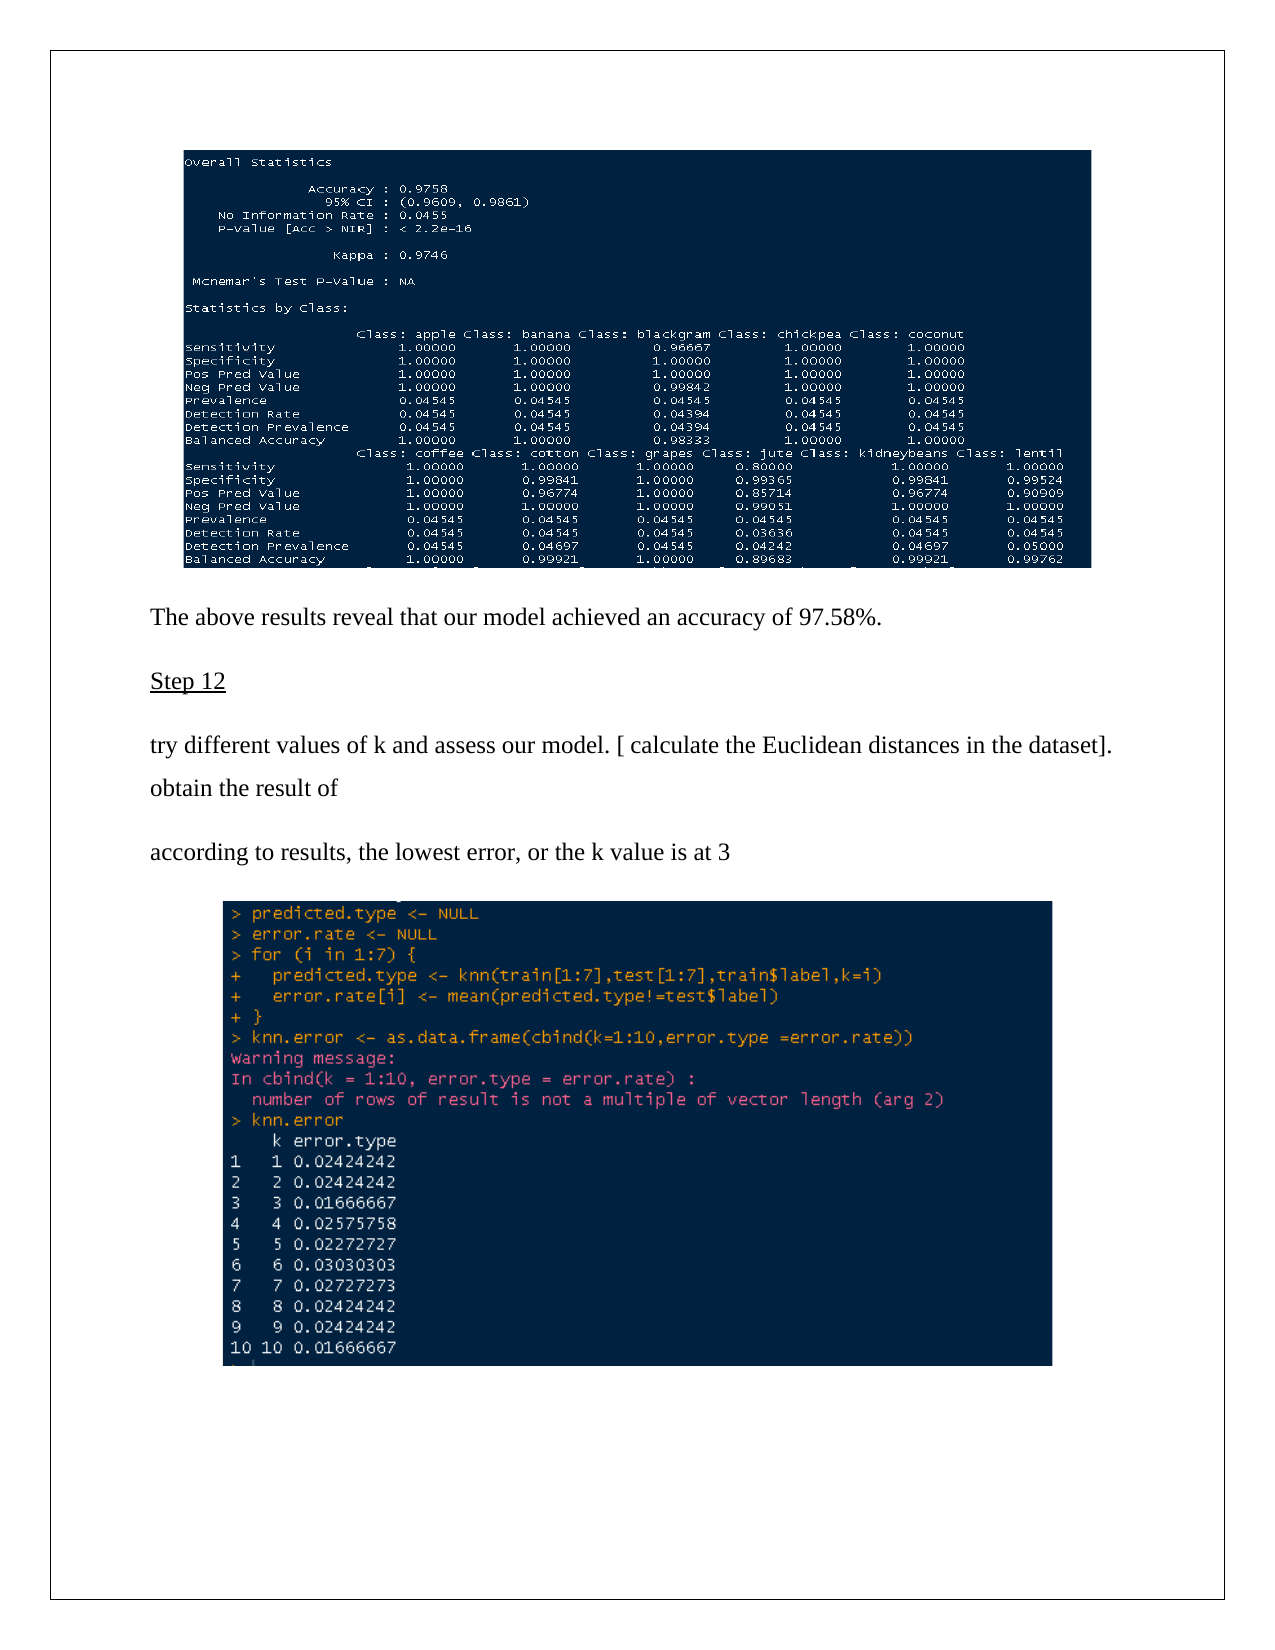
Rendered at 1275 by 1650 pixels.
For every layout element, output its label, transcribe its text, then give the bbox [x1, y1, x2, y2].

picture [183, 150, 1092, 568]
picture [222, 901, 1053, 1366]
text according to results, the lowest error, or the k value is at 3 [150, 837, 1125, 866]
text The above results reveal that our model achieved an accuracy of 97.58%. [150, 602, 1125, 631]
text try different values of k and assess our model. [ calculate the Euclidean distances in the dataset]. obtain the result of [150, 730, 1125, 802]
text Step 12 [150, 666, 1125, 695]
